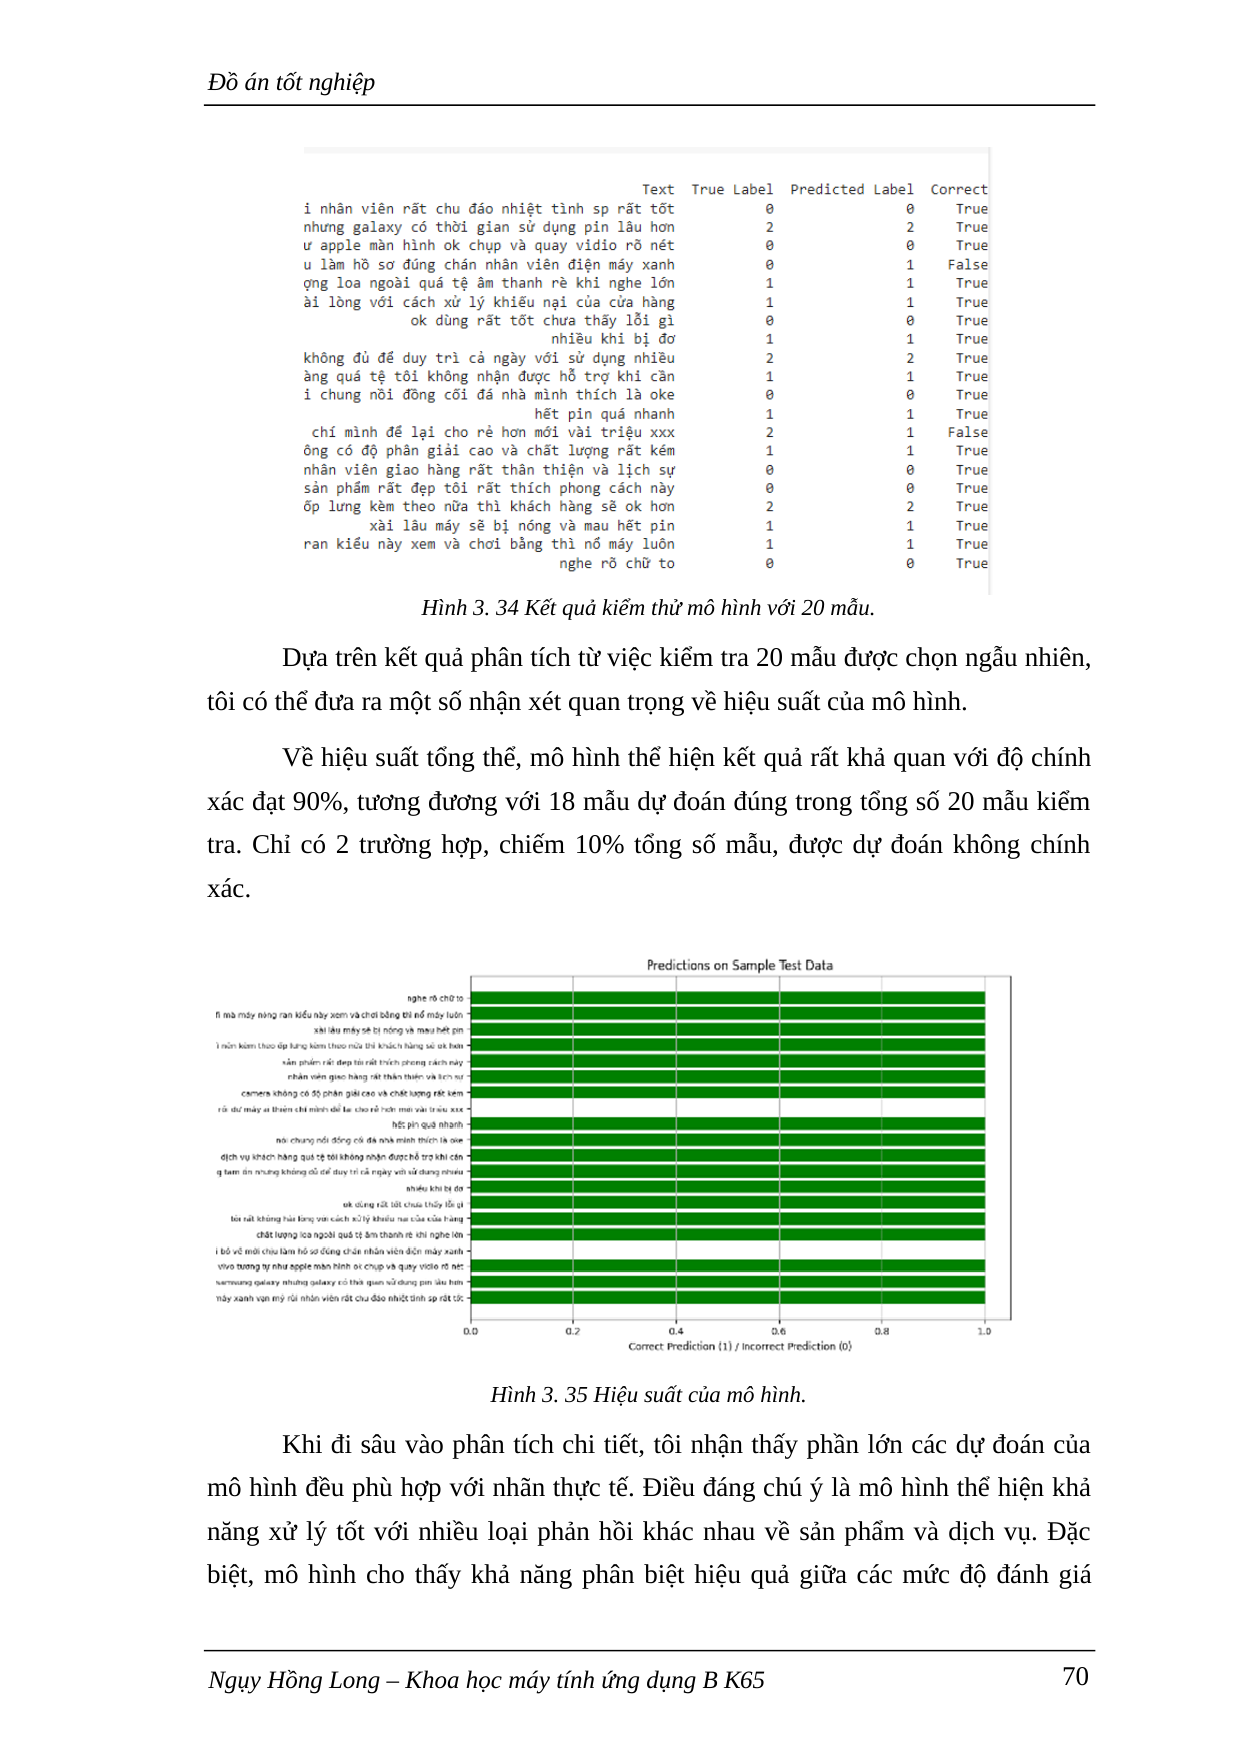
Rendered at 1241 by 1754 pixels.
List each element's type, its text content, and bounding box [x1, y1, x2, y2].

text Hình 3. 35 Hiệu suất của mô hình. [207, 1381, 1092, 1407]
picture [216, 915, 1084, 1366]
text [207, 1428, 1092, 1590]
picture [304, 147, 996, 595]
text Dựa trên kết quả phân tích từ việc kiểm tra 20 mẫu được chọn ngẫu nhiên, tôi có thể đưa ra một số nhận xét quan trọng về hiệu suất của mô hình. [207, 642, 1092, 716]
text Hình 3. 34 Kết quả kiểm thử mô hình với 20 mẫu. [207, 594, 1092, 621]
text Về hiệu suất tổng thể, mô hình thể hiện kết quả rất khả quan với độ chính xác đạt 90%, tương đương với 18 mẫu dự đoán đúng trong tổng số 20 mẫu kiểm tra. Chỉ có 2 trường hợp, chiếm 10% tổng số mẫu, được dự đoán không chính xác. [207, 741, 1092, 903]
